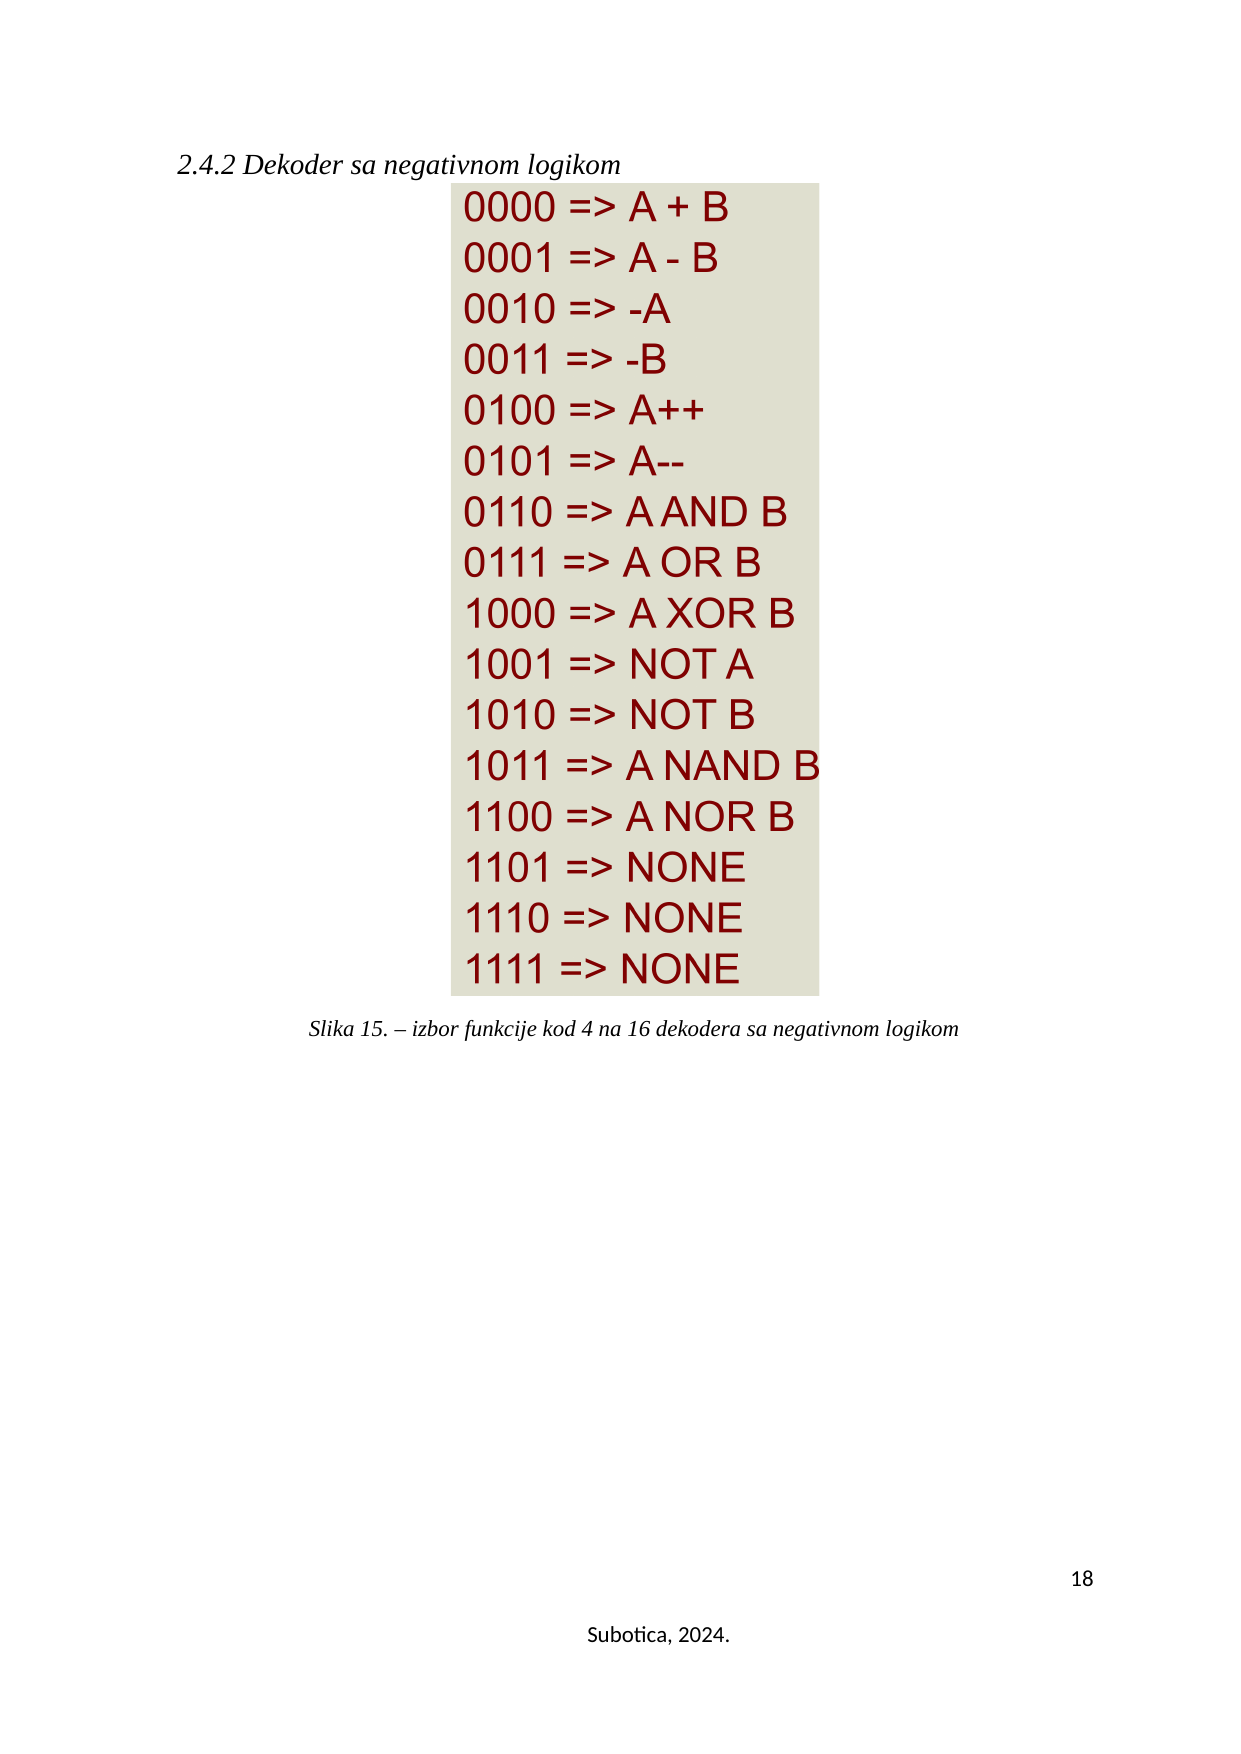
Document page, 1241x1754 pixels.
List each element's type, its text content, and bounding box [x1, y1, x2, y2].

picture [450, 183, 820, 996]
subtitle 2.4.2 Dekoder sa negativnom logikom [177, 147, 1093, 181]
text Slika 15. – izbor funkcije kod 4 na 16 dekodera sa negativnom logikom [177, 1015, 1093, 1041]
